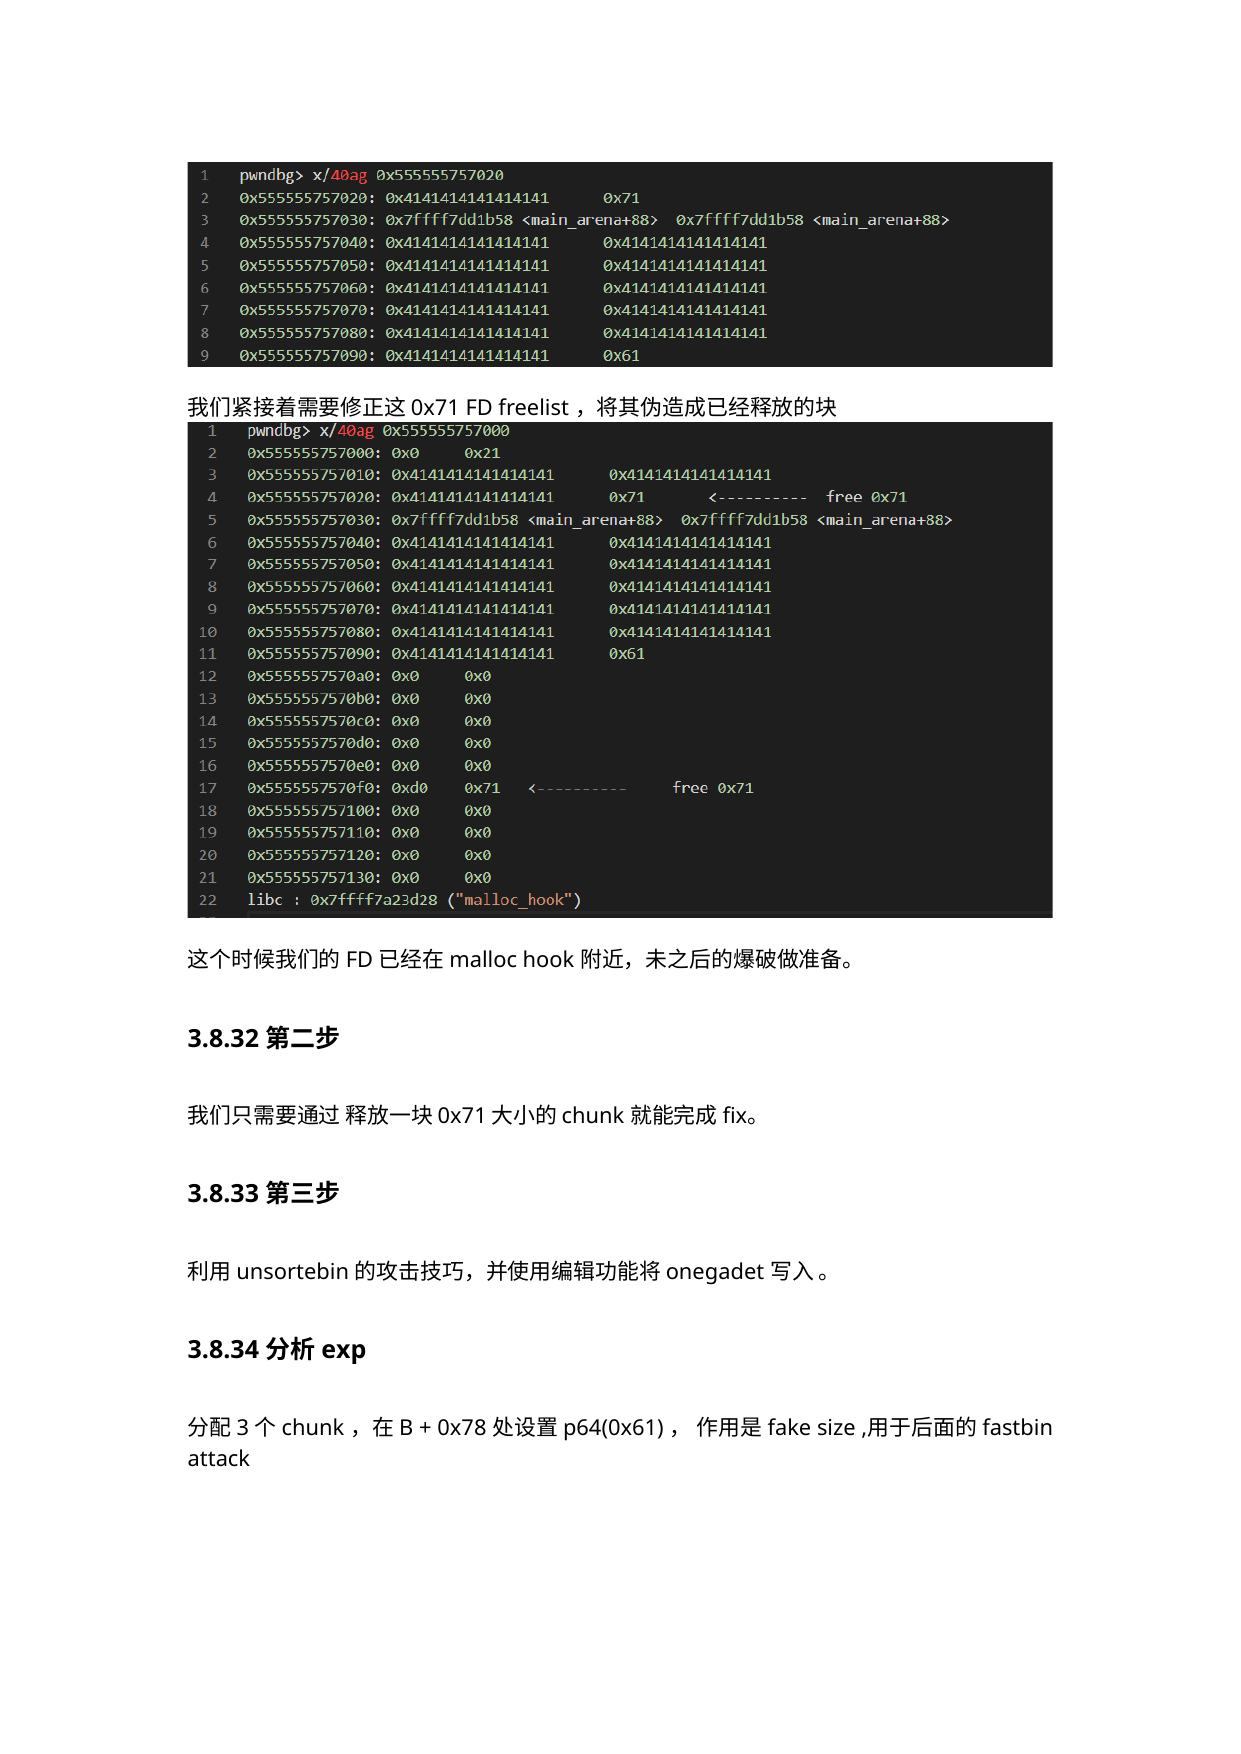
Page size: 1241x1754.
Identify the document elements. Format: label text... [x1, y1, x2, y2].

subtitle 3.8.32 第二步 [187, 1004, 1053, 1069]
subtitle 3.8.33 第三步 [187, 1159, 1053, 1224]
text 这个时候我们的 FD 已经在 malloc hook 附近，未之后的爆破做准备。 [187, 942, 1053, 974]
text 分配 3 个 chunk ，在 B + 0x78 处设置 p64(0x61) ， 作用是 fake size ,用于后面的 fastbin attack [187, 1409, 1053, 1474]
picture [187, 162, 1053, 367]
picture [187, 422, 1053, 918]
text 我们紧接着需要修正这0x71 FD freelist ，将其伪造成已经释放的块 [187, 389, 1053, 422]
subtitle 3.8.34 分析 exp [187, 1315, 1053, 1380]
text 利用 unsortebin 的攻击技巧，并使用编辑功能将 onegadet 写入 。 [187, 1254, 1053, 1286]
text 我们只需要通过 释放一块0x71大小的 chunk 就能完成 fix。 [187, 1098, 1053, 1130]
